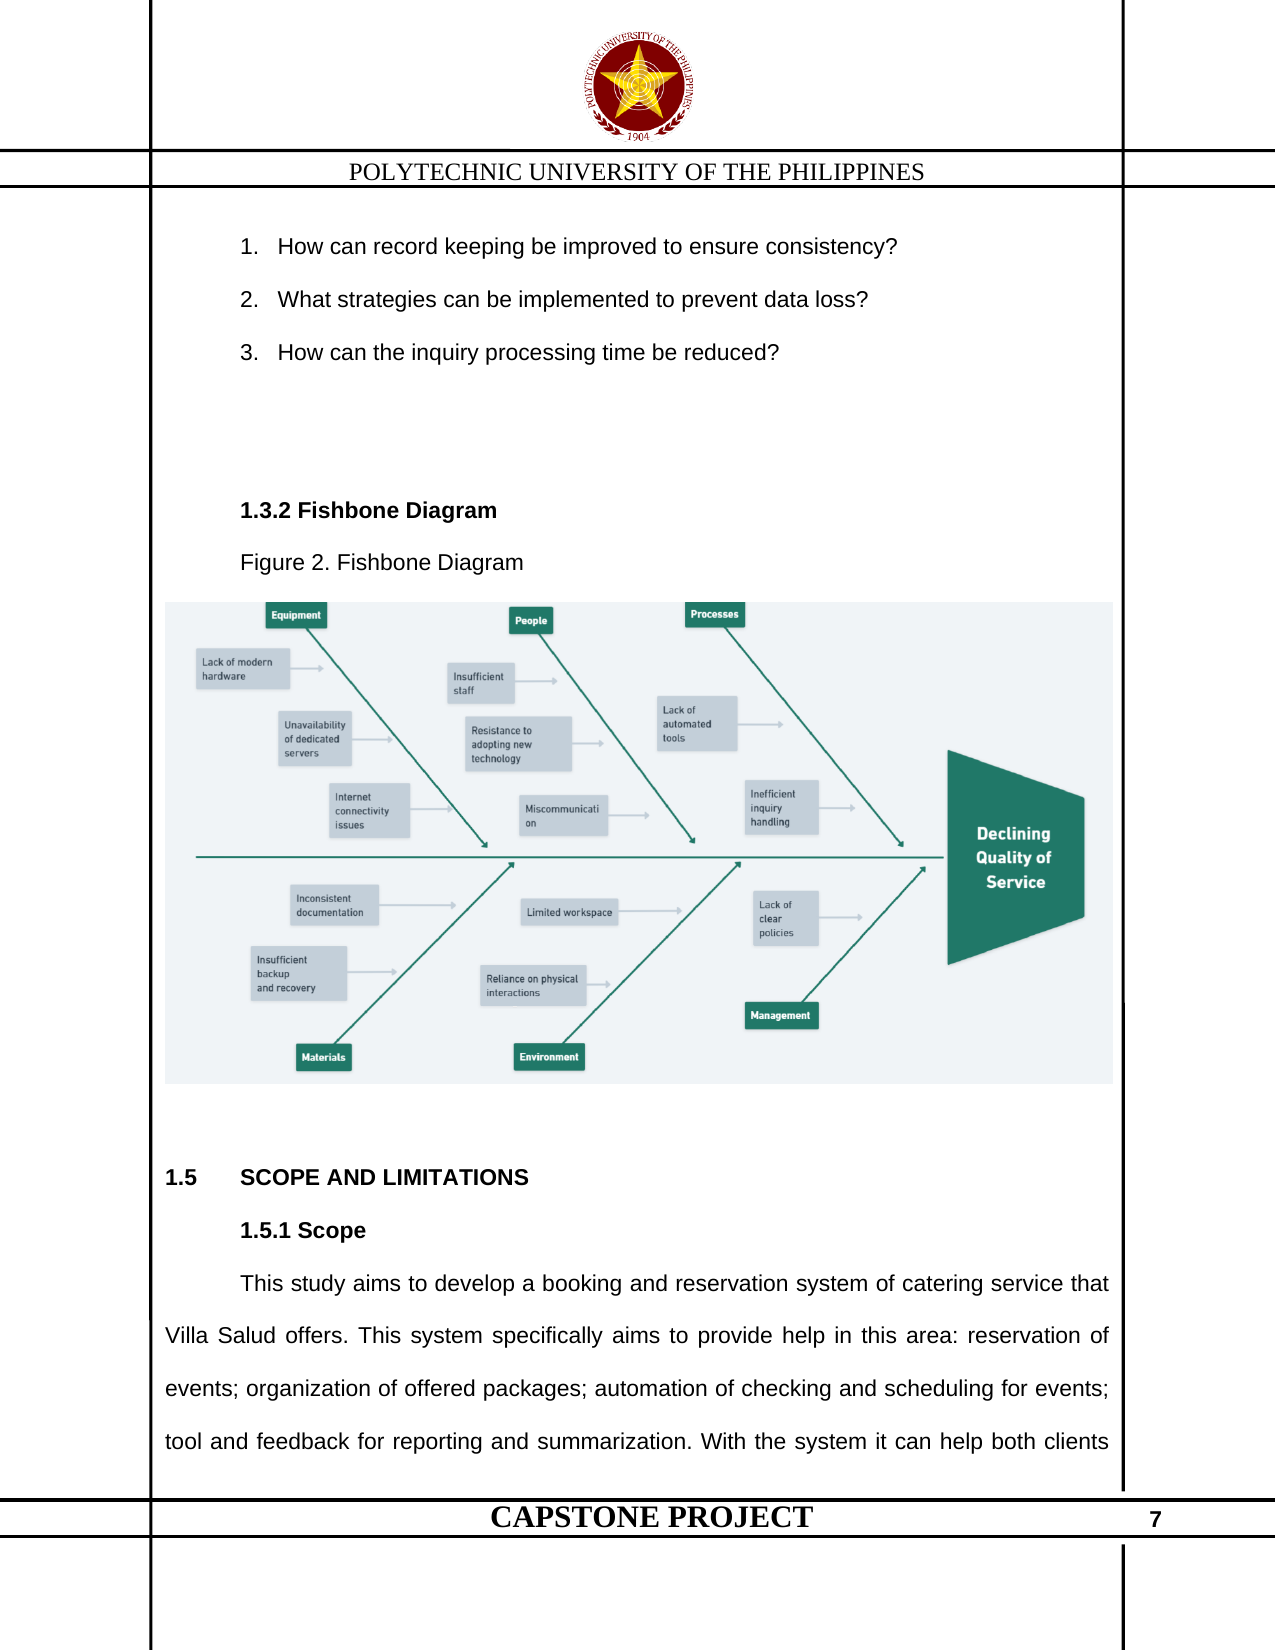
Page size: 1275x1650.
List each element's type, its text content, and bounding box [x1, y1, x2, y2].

picture [582, 31, 694, 142]
picture [165, 602, 1113, 1084]
list What strategies can be implemented to prevent data loss? [240, 286, 1110, 312]
text Figure 2. Fishbone Diagram [165, 549, 1110, 576]
text 1.5 SCOPE AND LIMITATIONS [165, 1164, 1110, 1191]
text 1.3.2 Fishbone Diagram [165, 497, 1110, 523]
text 1.5.1 Scope [165, 1217, 1110, 1243]
list How can the inquiry processing time be reduced? [240, 338, 1110, 365]
list How can record keeping be improved to ensure consistency? [240, 233, 1110, 259]
